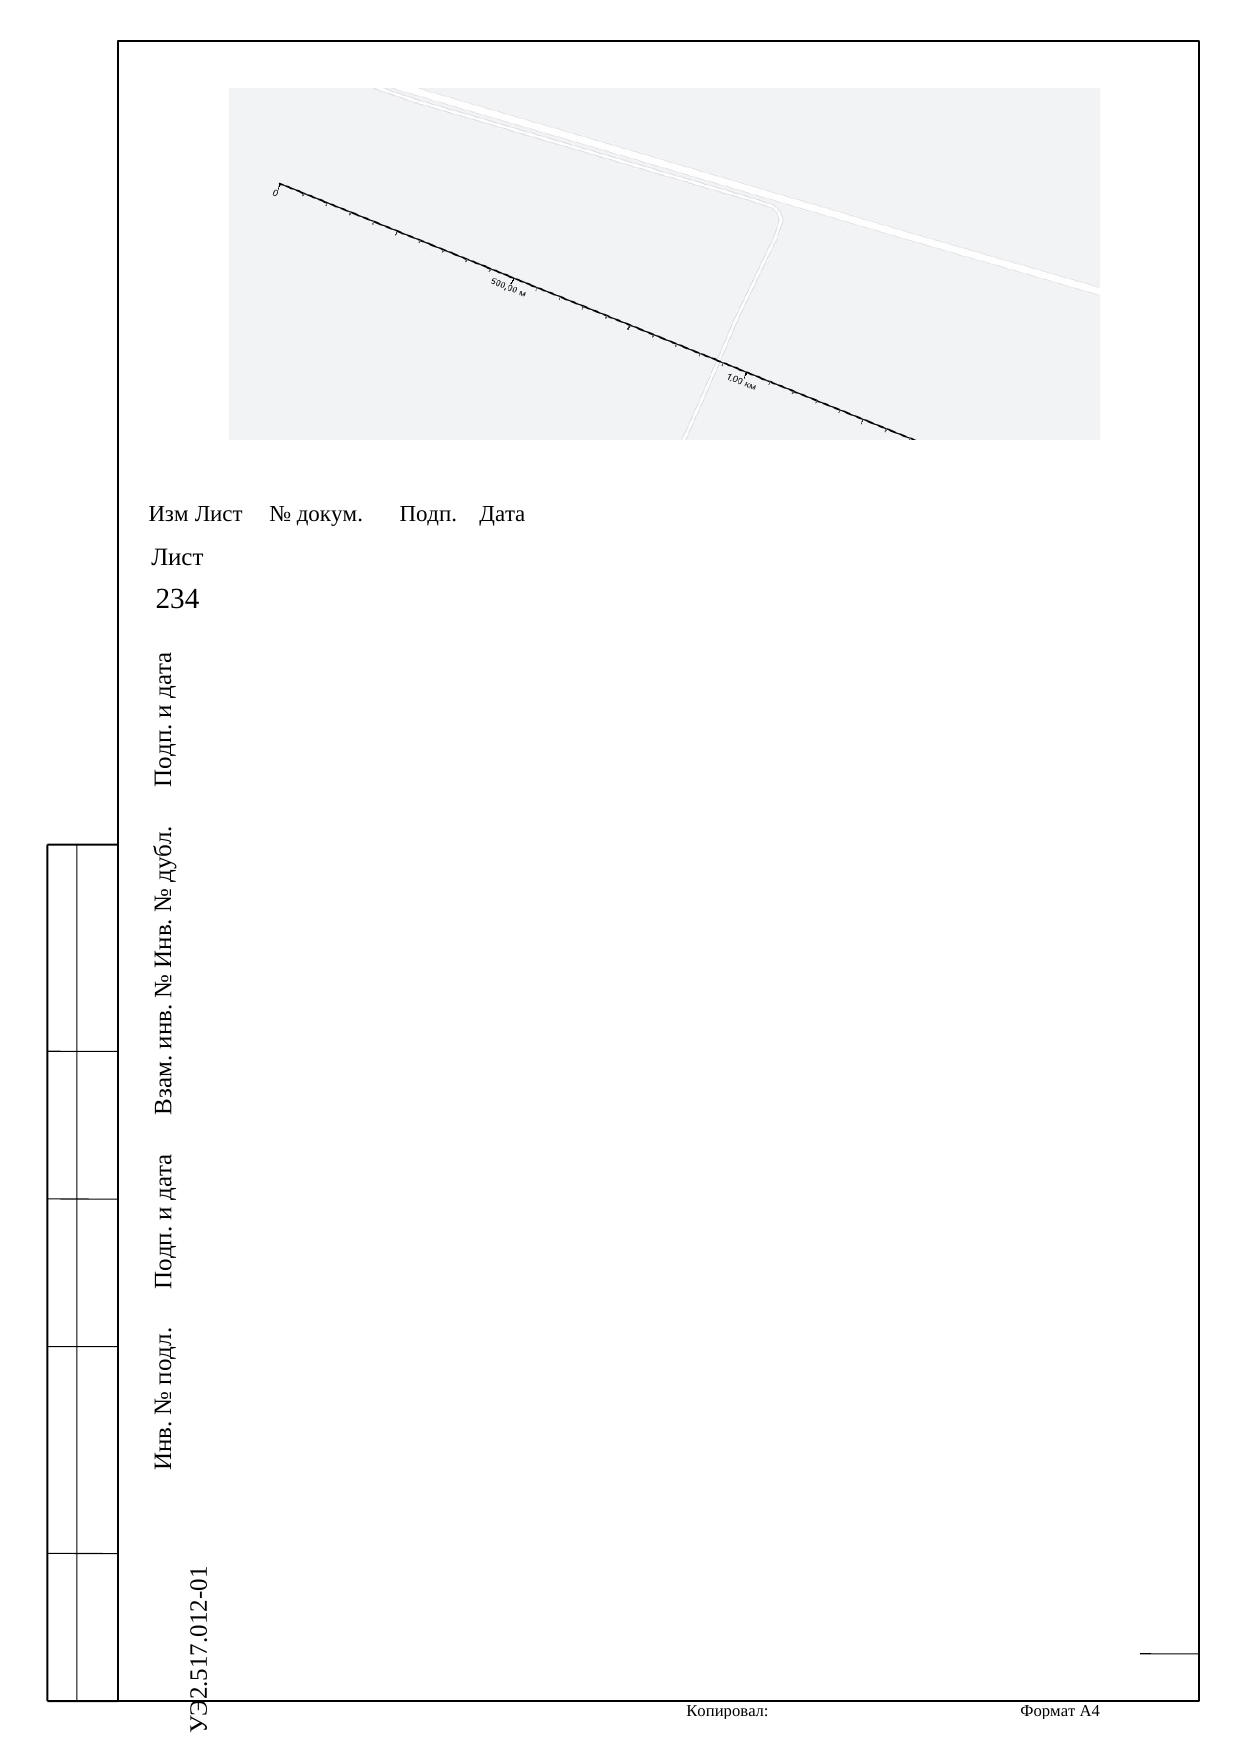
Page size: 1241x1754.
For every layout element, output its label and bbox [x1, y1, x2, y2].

picture [228, 88, 1100, 440]
